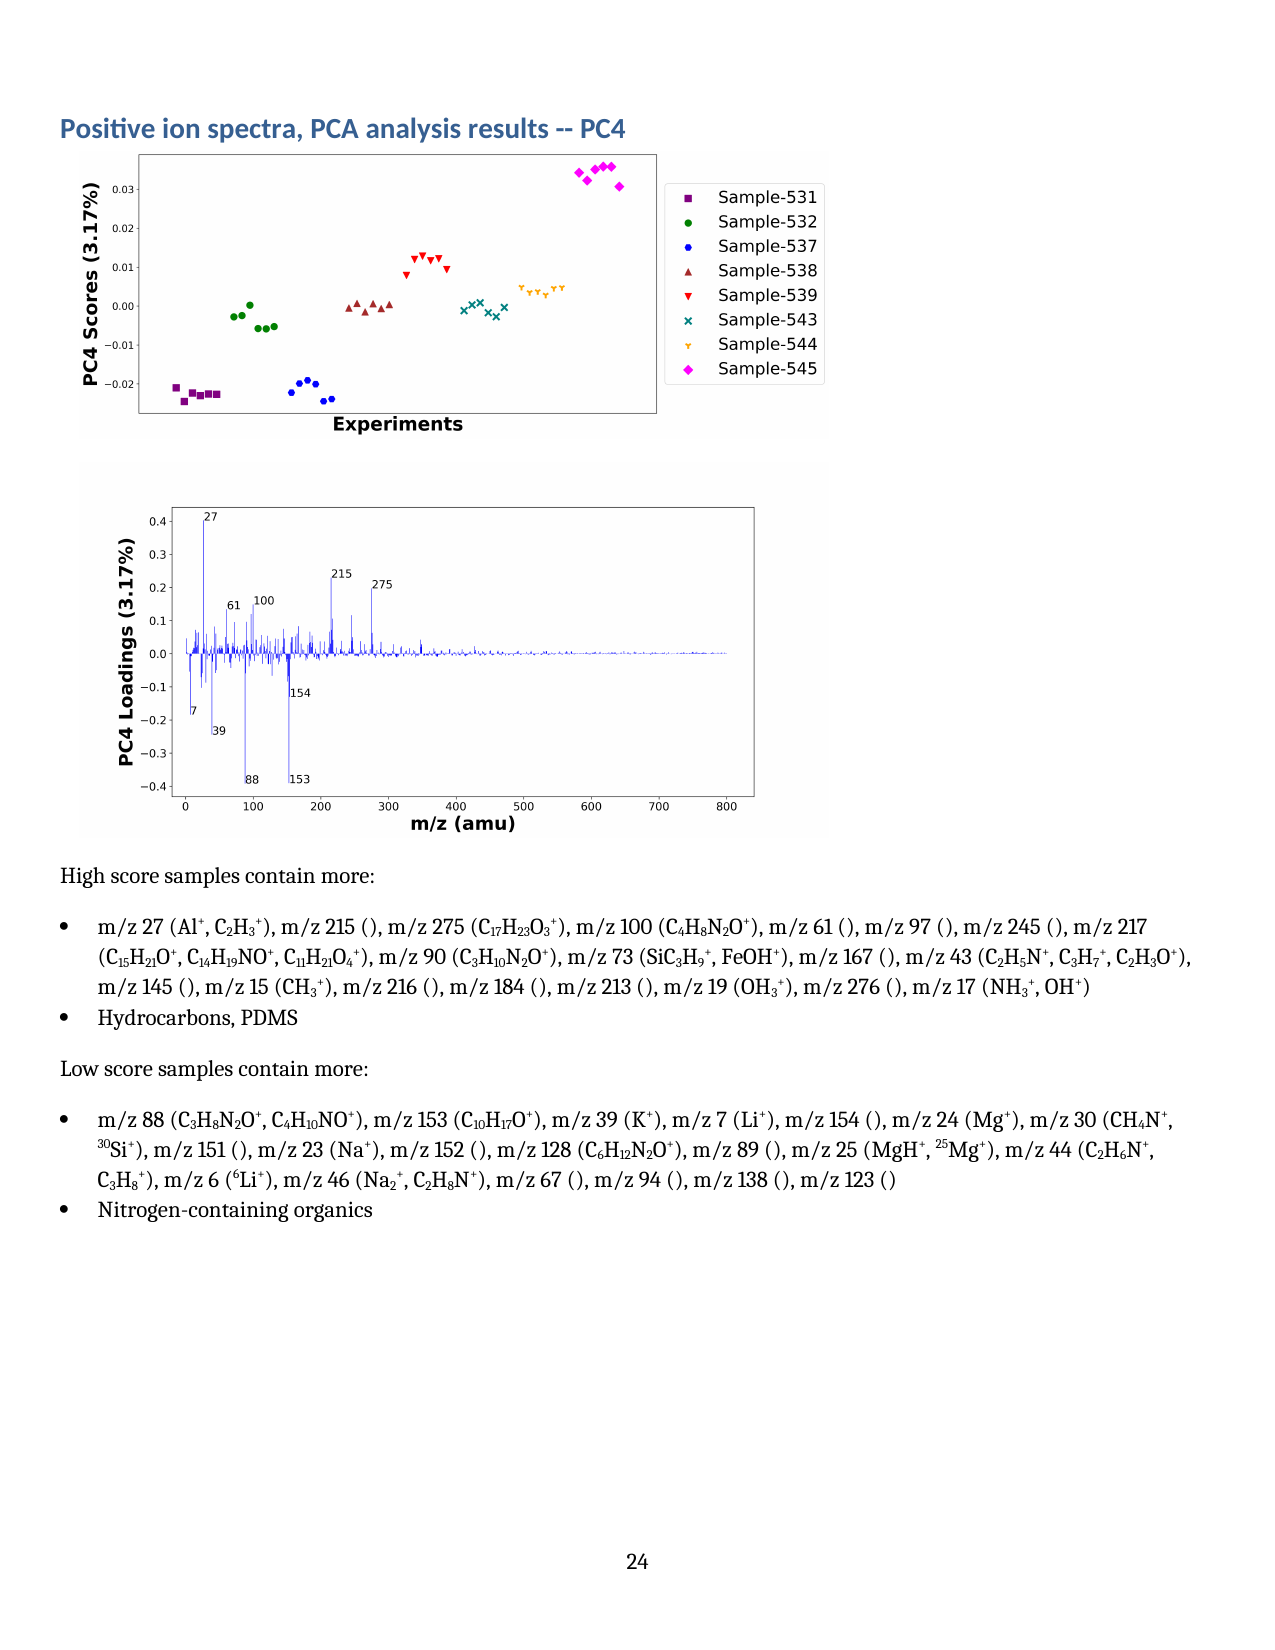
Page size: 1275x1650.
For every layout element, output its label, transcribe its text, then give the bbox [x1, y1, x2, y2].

list Hydrocarbons, PDMS [60, 1004, 1215, 1031]
text Low score samples contain more: [60, 1055, 1215, 1082]
subtitle Positive ion spectra, PCA analysis results -- PC4 [60, 110, 1215, 146]
picture [78, 462, 829, 838]
list Nitrogen-containing organics [60, 1197, 1215, 1223]
picture [78, 151, 829, 439]
text High score samples contain more: [60, 863, 1215, 889]
list m/z 88 (C3H8N2O+, C4H10NO+), m/z 153 (C10H17O+), m/z 39 (K+), m/z 7 (Li+), m/z 154 (), m/z 24 (Mg+), m/z 30 (CH4N+, 30Si+), m/z 151 (), m/z 23 (Na+), m/z 152 (), m/z 128 (C6H12N2O+), m/z 89 (), m/z 25 (MgH+, 25Mg+), m/z 44 (C2H6N+, C3H8+), m/z 6 (6Li+), m/z 46 (Na2+, C2H8N+), m/z 67 (), m/z 94 (), m/z 138 (), m/z 123 () [60, 1106, 1215, 1193]
list m/z 27 (Al+, C2H3+), m/z 215 (), m/z 275 (C17H23O3+), m/z 100 (C4H8N2O+), m/z 61 (), m/z 97 (), m/z 245 (), m/z 217 (C15H21O+, C14H19NO+, C11H21O4+), m/z 90 (C3H10N2O+), m/z 73 (SiC3H9+, FeOH+), m/z 167 (), m/z 43 (C2H5N+, C3H7+, C2H3O+), m/z 145 (), m/z 15 (CH3+), m/z 216 (), m/z 184 (), m/z 213 (), m/z 19 (OH3+), m/z 276 (), m/z 17 (NH3+, OH+) [60, 914, 1215, 1000]
